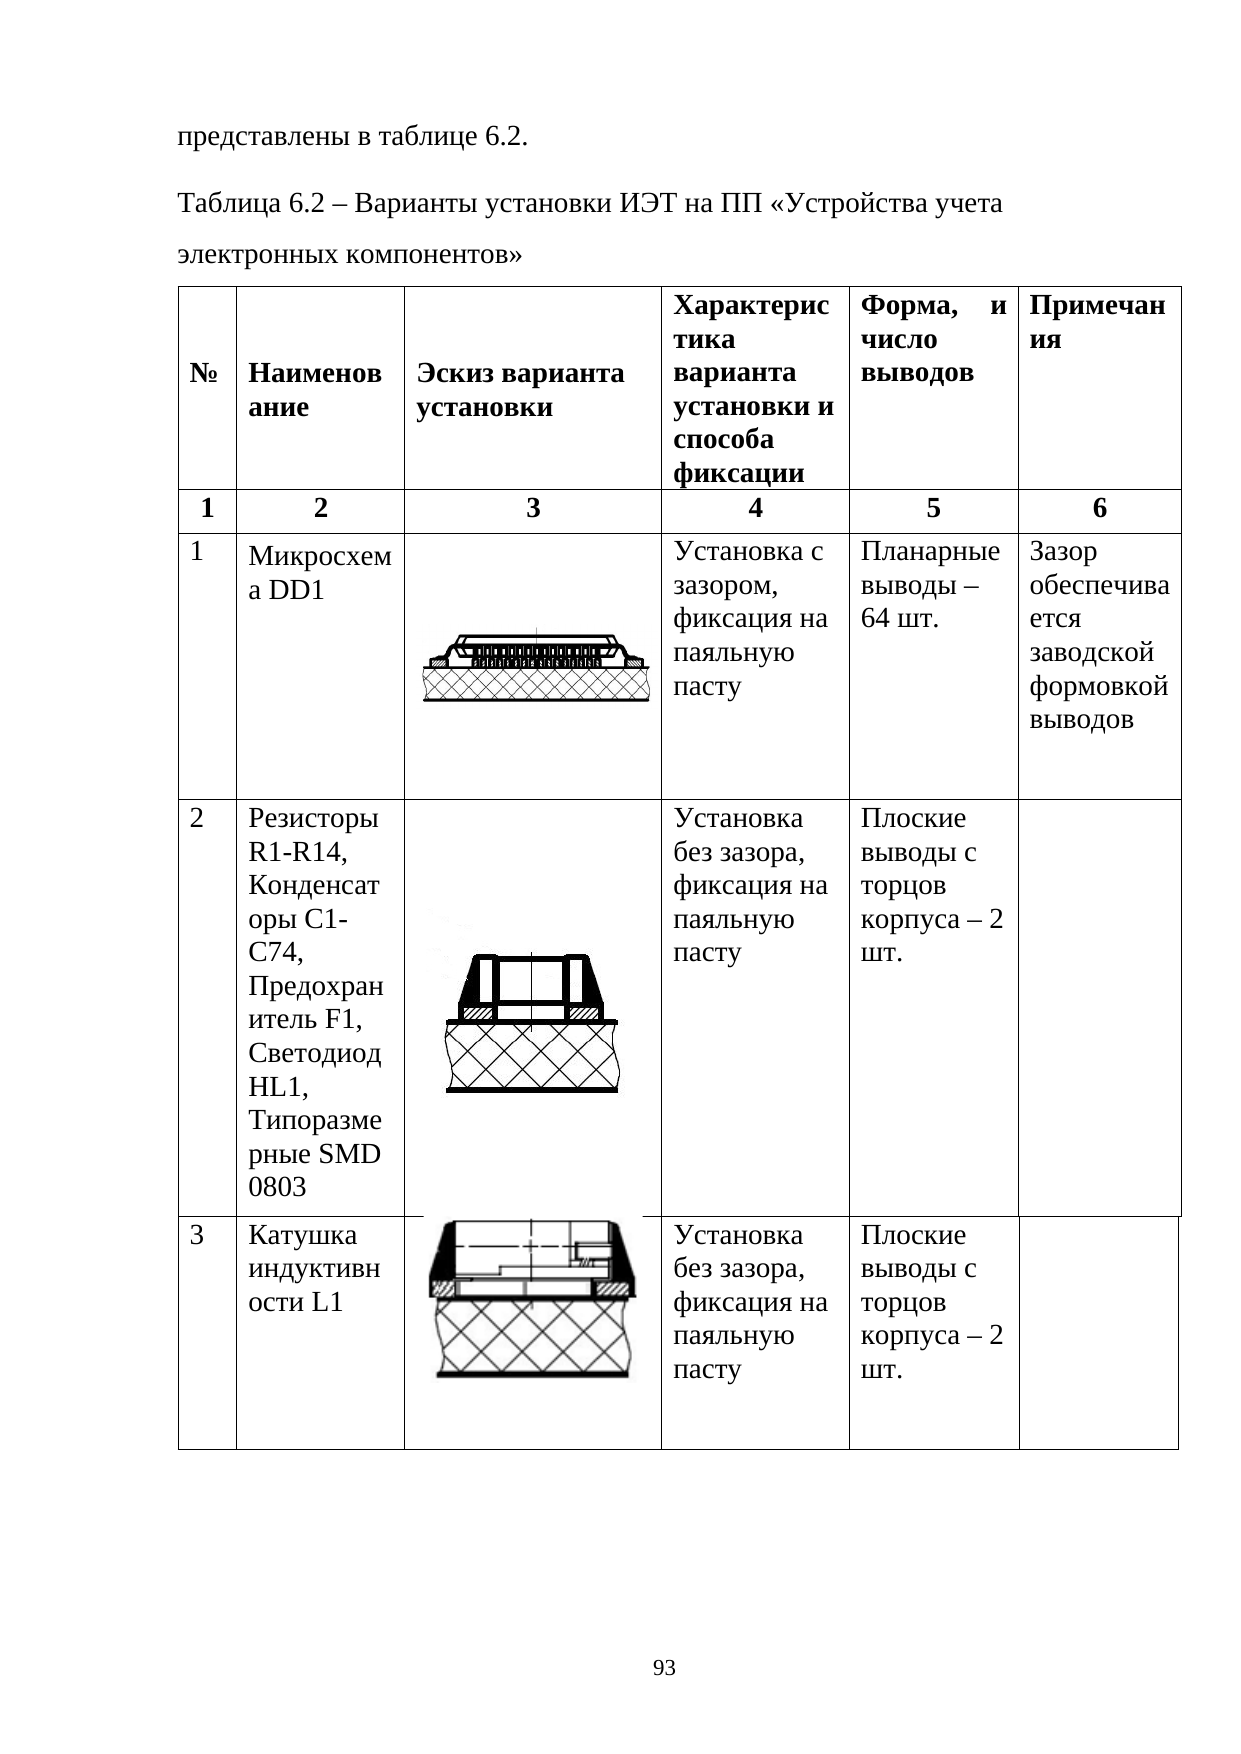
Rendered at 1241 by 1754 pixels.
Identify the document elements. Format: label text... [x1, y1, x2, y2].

picture [426, 908, 641, 1108]
table_cell Плоские выводы с торцов корпуса – 2 шт. [850, 800, 1018, 1216]
table_header Наименование [237, 287, 404, 489]
table_cell Установка без зазора, фиксация на паяльную пасту [662, 1217, 849, 1449]
table_cell 5 [850, 490, 1018, 532]
table_cell 2 [179, 800, 236, 1216]
table_cell 1 [179, 490, 236, 532]
table_cell 3 [179, 1217, 236, 1449]
table_cell Плоские выводы с торцов корпуса – 2 шт. [850, 1217, 1019, 1449]
table_header Эскиз варианта установки [405, 287, 661, 489]
table_cell 6 [1019, 490, 1181, 532]
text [177, 118, 1152, 152]
table_cell 1 [179, 534, 236, 799]
table_cell [405, 1217, 661, 1449]
table_cell Планарные выводы – 64 шт. [850, 534, 1018, 799]
text Таблица 6.2 – Варианты установки ИЭТ на ПП «Устройства учета электронных компонентов» [177, 186, 1152, 269]
table_header Примечания [1019, 287, 1181, 489]
picture [423, 1216, 643, 1383]
table_cell 3 [405, 490, 661, 532]
table_cell Микросхема DD1 [237, 534, 404, 799]
table_cell [1019, 800, 1181, 1216]
table_cell [405, 534, 661, 799]
table_cell Резисторы R1-R14, Конденсаторы С1-С74, Предохранитель F1, Светодиод HL1, Типоразмерные SMD 0803 [237, 800, 404, 1216]
table_cell Зазор обеспечивается заводской формовкой выводов [1019, 534, 1181, 799]
table_cell [405, 800, 661, 1216]
table_cell [1020, 1217, 1178, 1449]
table_header Характеристика варианта установки и способа фиксации [662, 287, 849, 489]
table_cell 4 [662, 490, 849, 532]
table_header Форма, и число выводов [850, 287, 1018, 489]
table_cell Катушка индуктивности L1 [237, 1217, 404, 1449]
table_header № [179, 287, 236, 489]
table_cell 2 [237, 490, 404, 532]
table_cell Установка с зазором, фиксация на паяльную пасту [662, 534, 849, 799]
table_cell Установка без зазора, фиксация на паяльную пасту [662, 800, 849, 1216]
picture [416, 624, 659, 709]
